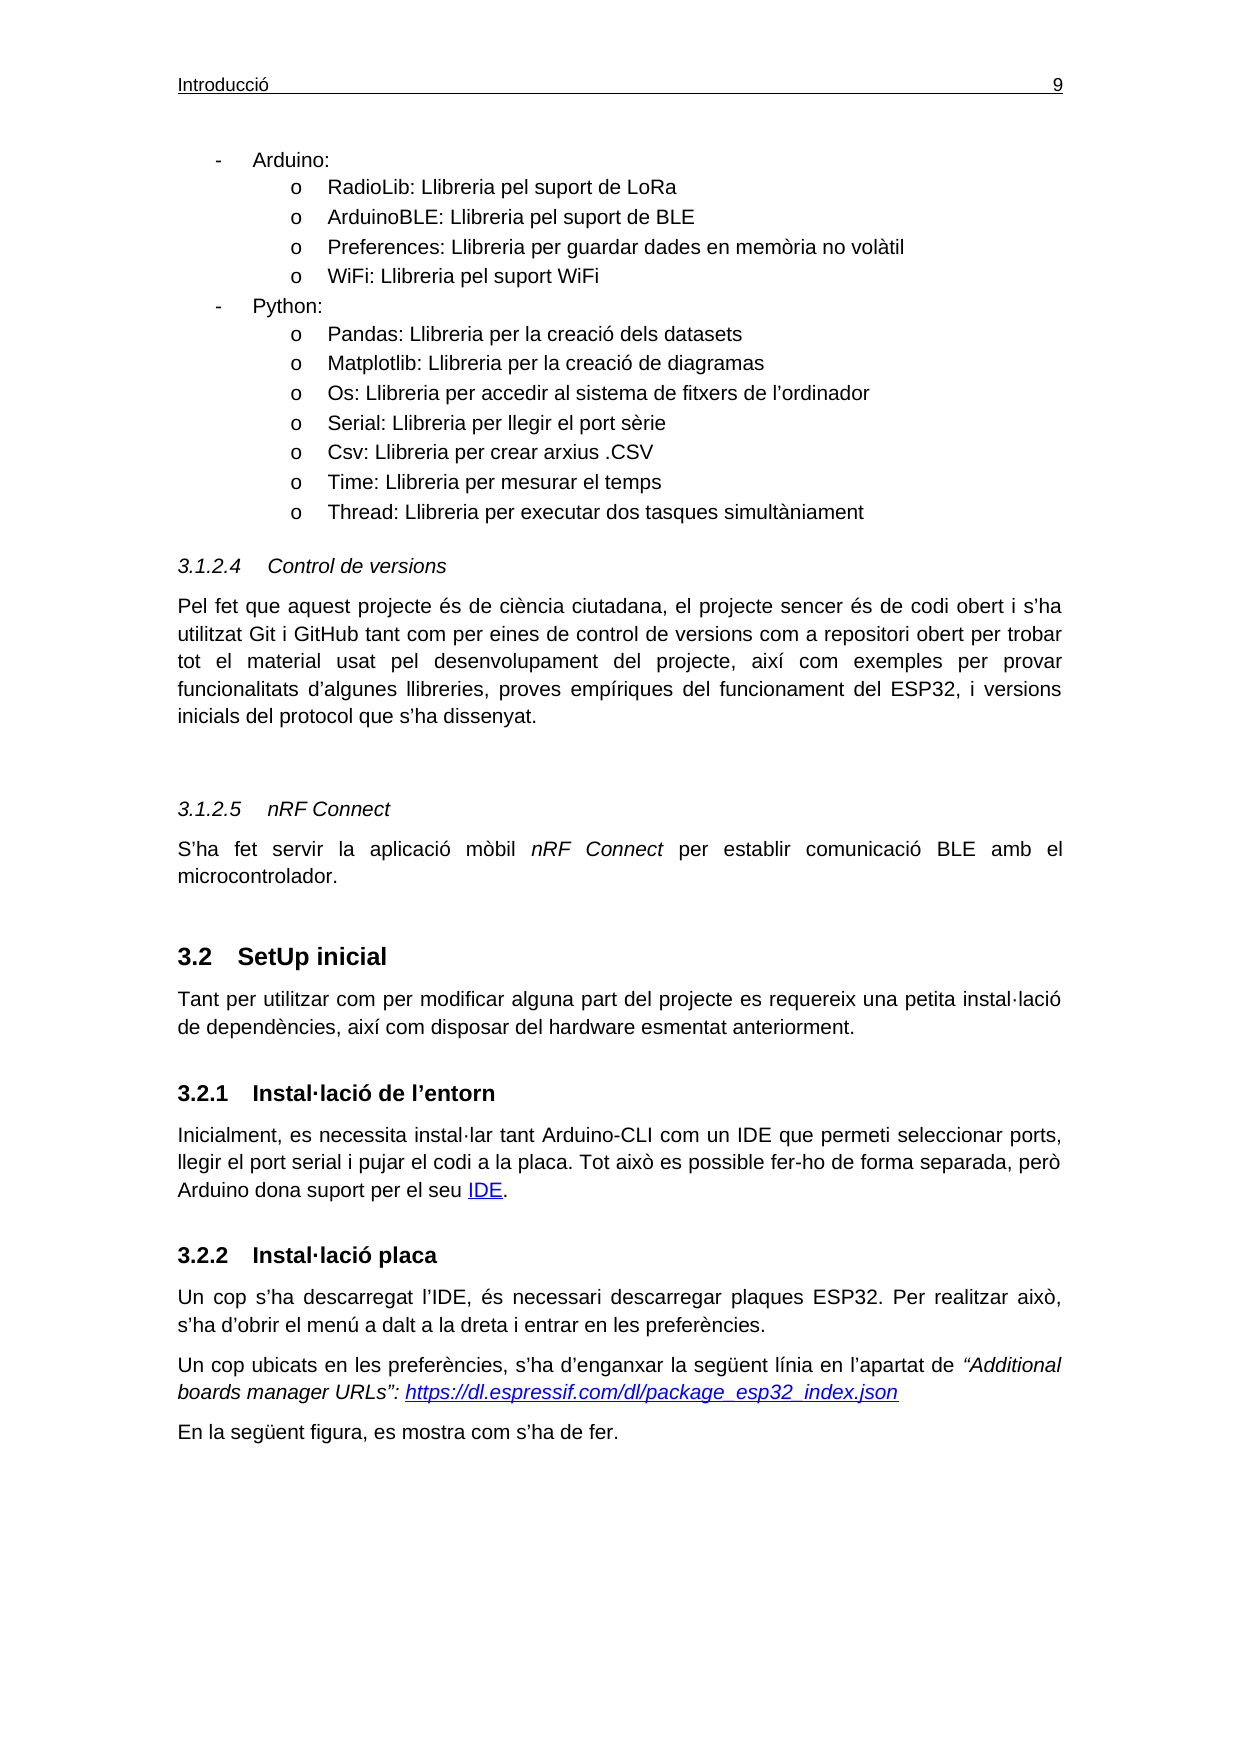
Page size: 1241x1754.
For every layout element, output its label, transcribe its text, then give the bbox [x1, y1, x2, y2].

list WiFi: Llibreria pel suport WiFi [290, 264, 1063, 290]
subtitle SetUp inicial [177, 942, 1063, 971]
subtitle Control de versions [177, 554, 1063, 578]
text Tant per utilitzar com per modificar alguna part del projecte es requereix una petita instal·lació de dependències, així com disposar del hardware esmentat anteriorment. [177, 987, 1063, 1039]
list Serial: Llibreria per llegir el port sèrie [290, 411, 1063, 436]
list Thread: Llibreria per executar dos tasques simultàniament [290, 499, 1063, 525]
list Preferences: Llibreria per guardar dades en memòria no volàtil [290, 234, 1063, 260]
text En la següent figura, es mostra com s’ha de fer. [177, 1420, 1063, 1444]
text Un cop ubicats en les preferències, s’ha d’enganxar la següent línia en l’apartat de “Additional boards manager URLs”: https://dl.espressif.com/dl/package_esp32_index.json [177, 1353, 1063, 1404]
list ArduinoBLE: Llibreria pel suport de BLE [290, 205, 1063, 231]
text Pel fet que aquest projecte és de ciència ciutadana, el projecte sencer és de codi obert i s’ha utilitzat Git i GitHub tant com per eines de control de versions com a repositori obert per trobar tot el material usat pel desenvolupament del projecte, així com exemples per provar funcionalitats d’algunes llibreries, proves empíriques del funcionament del ESP32, i versions inicials del protocol que s’ha dissenyat. [177, 594, 1063, 728]
list Arduino: [215, 148, 1063, 172]
list Csv: Llibreria per crear arxius .CSV [290, 440, 1063, 466]
subtitle nRF Connect [177, 797, 1063, 821]
list Time: Llibreria per mesurar el temps [290, 470, 1063, 496]
list Os: Llibreria per accedir al sistema de fitxers de l’ordinador [290, 381, 1063, 407]
text Inicialment, es necessita instal·lar tant Arduino-CLI com un IDE que permeti seleccionar ports, llegir el port serial i pujar el codi a la placa. Tot això es possible fer-ho de forma separada, però Arduino dona suport per el seu IDE. [177, 1122, 1063, 1201]
text Un cop s’ha descarregat l’IDE, és necessari descarregar plaques ESP32. Per realitzar això, s’ha d’obrir el menú a dalt a la dreta i entrar en les preferències. [177, 1285, 1063, 1337]
list Matplotlib: Llibreria per la creació de diagramas [290, 351, 1063, 377]
list RadioLib: Llibreria pel suport de LoRa [290, 175, 1063, 201]
list Python: [215, 294, 1063, 318]
list Pandas: Llibreria per la creació dels datasets [290, 321, 1063, 347]
subtitle Instal·lació placa [177, 1242, 1063, 1269]
text S’ha fet servir la aplicació mòbil nRF Connect per establir comunicació BLE amb el microcontrolador. [177, 837, 1063, 888]
subtitle Instal·lació de l’entorn [177, 1080, 1063, 1106]
